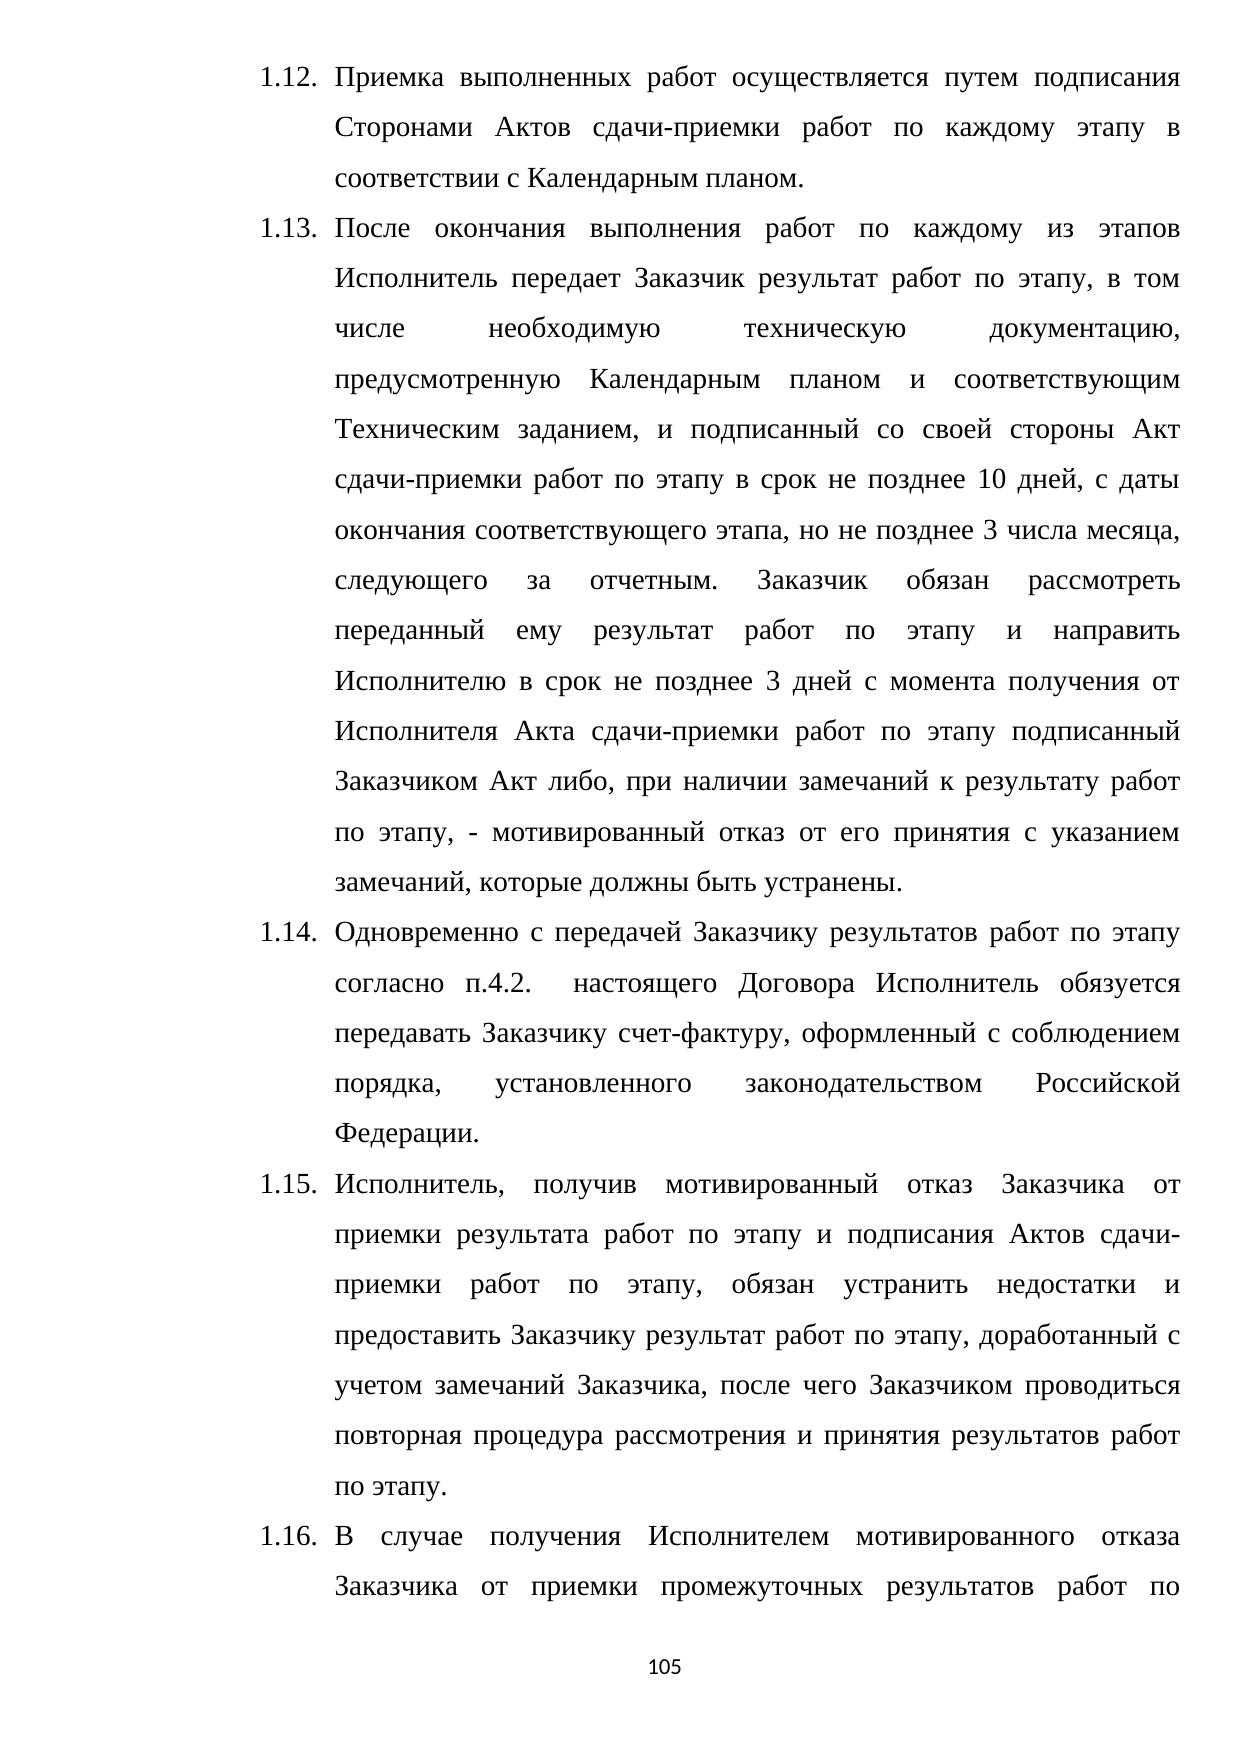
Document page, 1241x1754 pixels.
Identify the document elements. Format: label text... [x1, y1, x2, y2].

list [259, 1518, 1181, 1602]
list Одновременно с передачей Заказчику результатов работ по этапу согласно п.4.2. настоящего Договора Исполнитель обязуется передавать Заказчику счет-фактуру, оформленный с соблюдением порядка, установленного законодательством Российской Федерации. [259, 914, 1181, 1149]
list Исполнитель, получив мотивированный отказ Заказчика от приемки результата работ по этапу и подписания Актов сдачи-приемки работ по этапу, обязан устранить недостатки и предоставить Заказчику результат работ по этапу, доработанный с учетом замечаний Заказчика, после чего Заказчиком проводиться повторная процедура рассмотрения и принятия результатов работ по этапу. [259, 1166, 1181, 1501]
list После окончания выполнения работ по каждому из этапов Исполнитель передает Заказчик результат работ по этапу, в том числе необходимую техническую документацию, предусмотренную Календарным планом и соответствующим Техническим заданием, и подписанный со своей стороны Акт сдачи-приемки работ по этапу в срок не позднее 10 дней, с даты окончания соответствующего этапа, но не позднее 3 числа месяца, следующего за отчетным. Заказчик обязан рассмотреть переданный ему результат работ по этапу и направить Исполнителю в срок не позднее 3 дней с момента получения от Исполнителя Акта сдачи-приемки работ по этапу подписанный Заказчиком Акт либо, при наличии замечаний к результату работ по этапу, - мотивированный отказ от его принятия с указанием замечаний, которые должны быть устранены. [259, 210, 1181, 898]
list Приемка выполненных работ осуществляется путем подписания Сторонами Актов сдачи-приемки работ по каждому этапу в соответствии с Календарным планом. [259, 59, 1181, 193]
